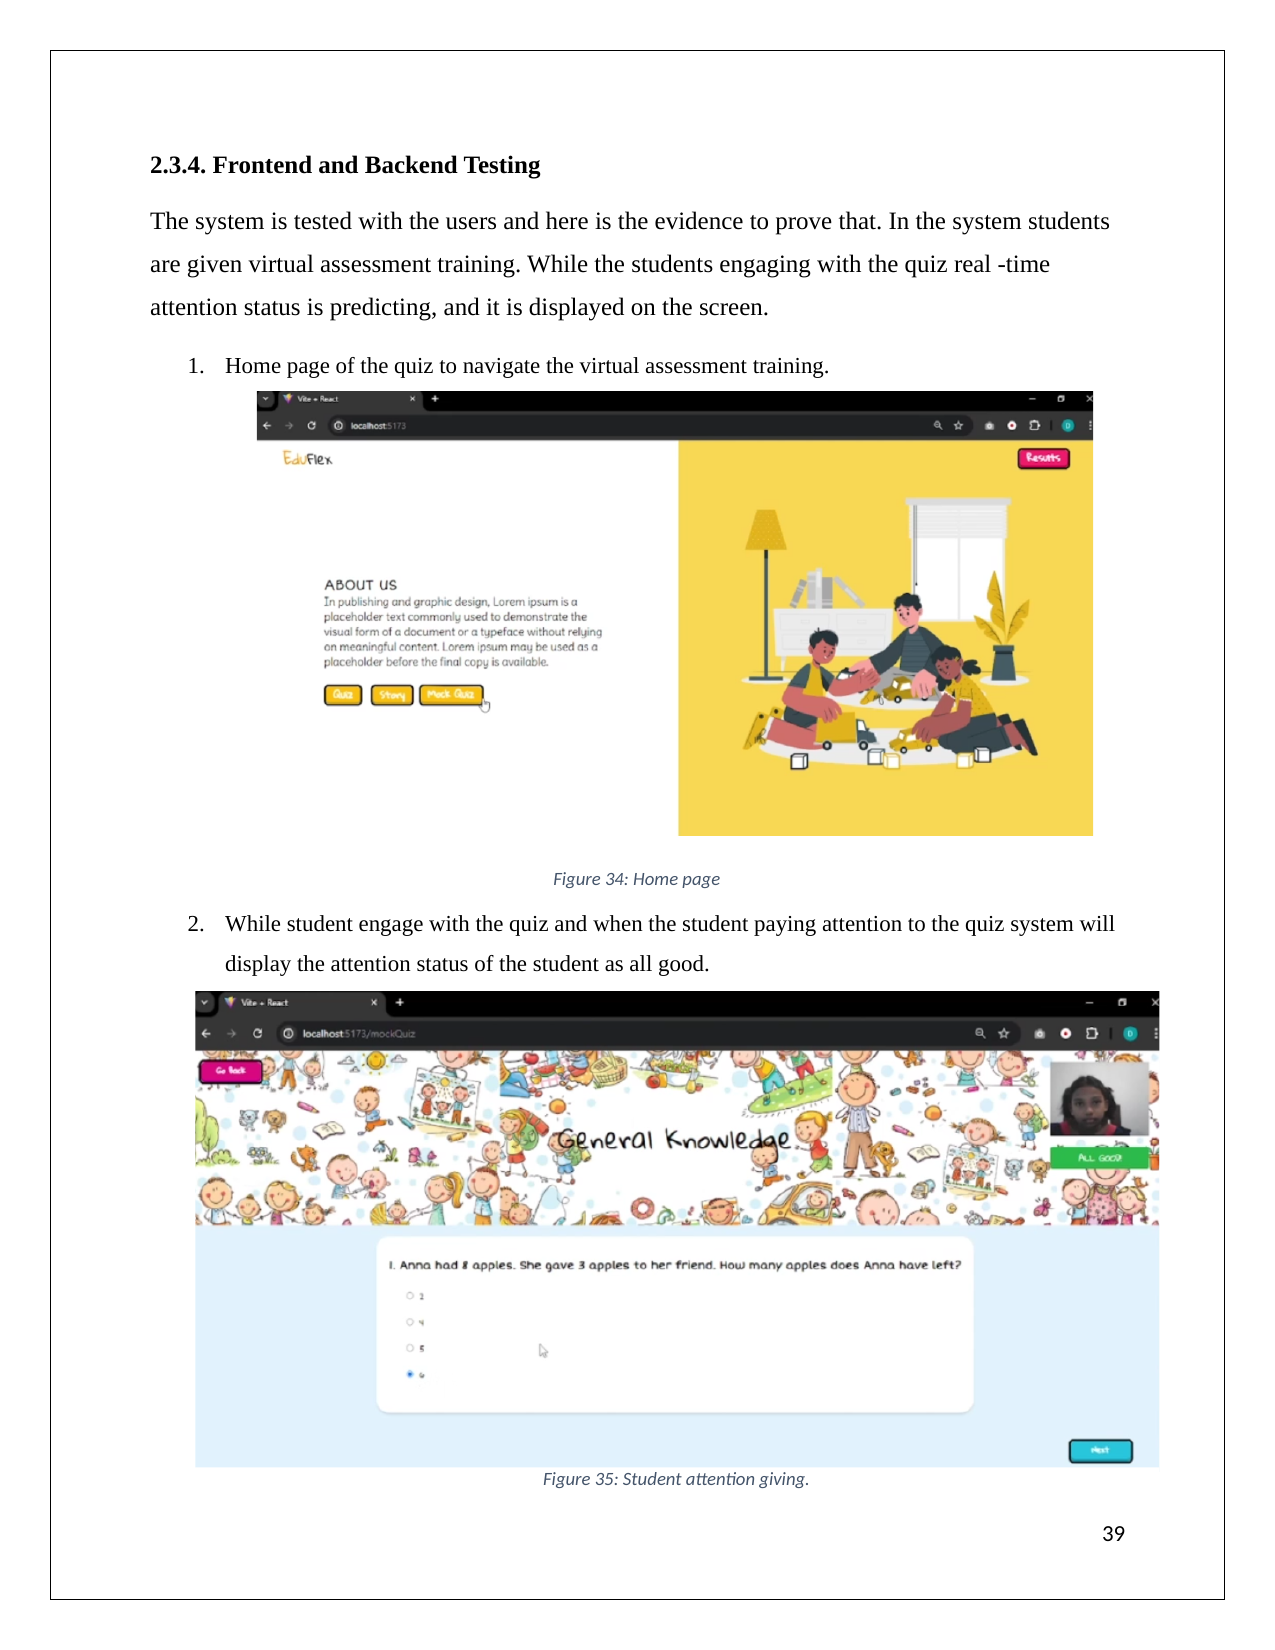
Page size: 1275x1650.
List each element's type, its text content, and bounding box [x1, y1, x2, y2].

subtitle 2.3.4. Frontend and Backend Testing [150, 150, 1125, 179]
text The system is tested with the users and here is the evidence to prove that. In the system students are given virtual assessment training. While the students engaging with the quiz real -time attention status is predicting, and it is displayed on the screen. [150, 206, 1125, 321]
picture [256, 391, 1094, 836]
text Figure 34: Home page [150, 867, 1125, 889]
picture [195, 991, 1160, 1467]
list While student engage with the quiz and when the student paying attention to the quiz system will display the attention status of the student as all good. [187, 910, 1125, 976]
list Home page of the quiz to navigate the virtual assessment training. [187, 352, 1125, 378]
